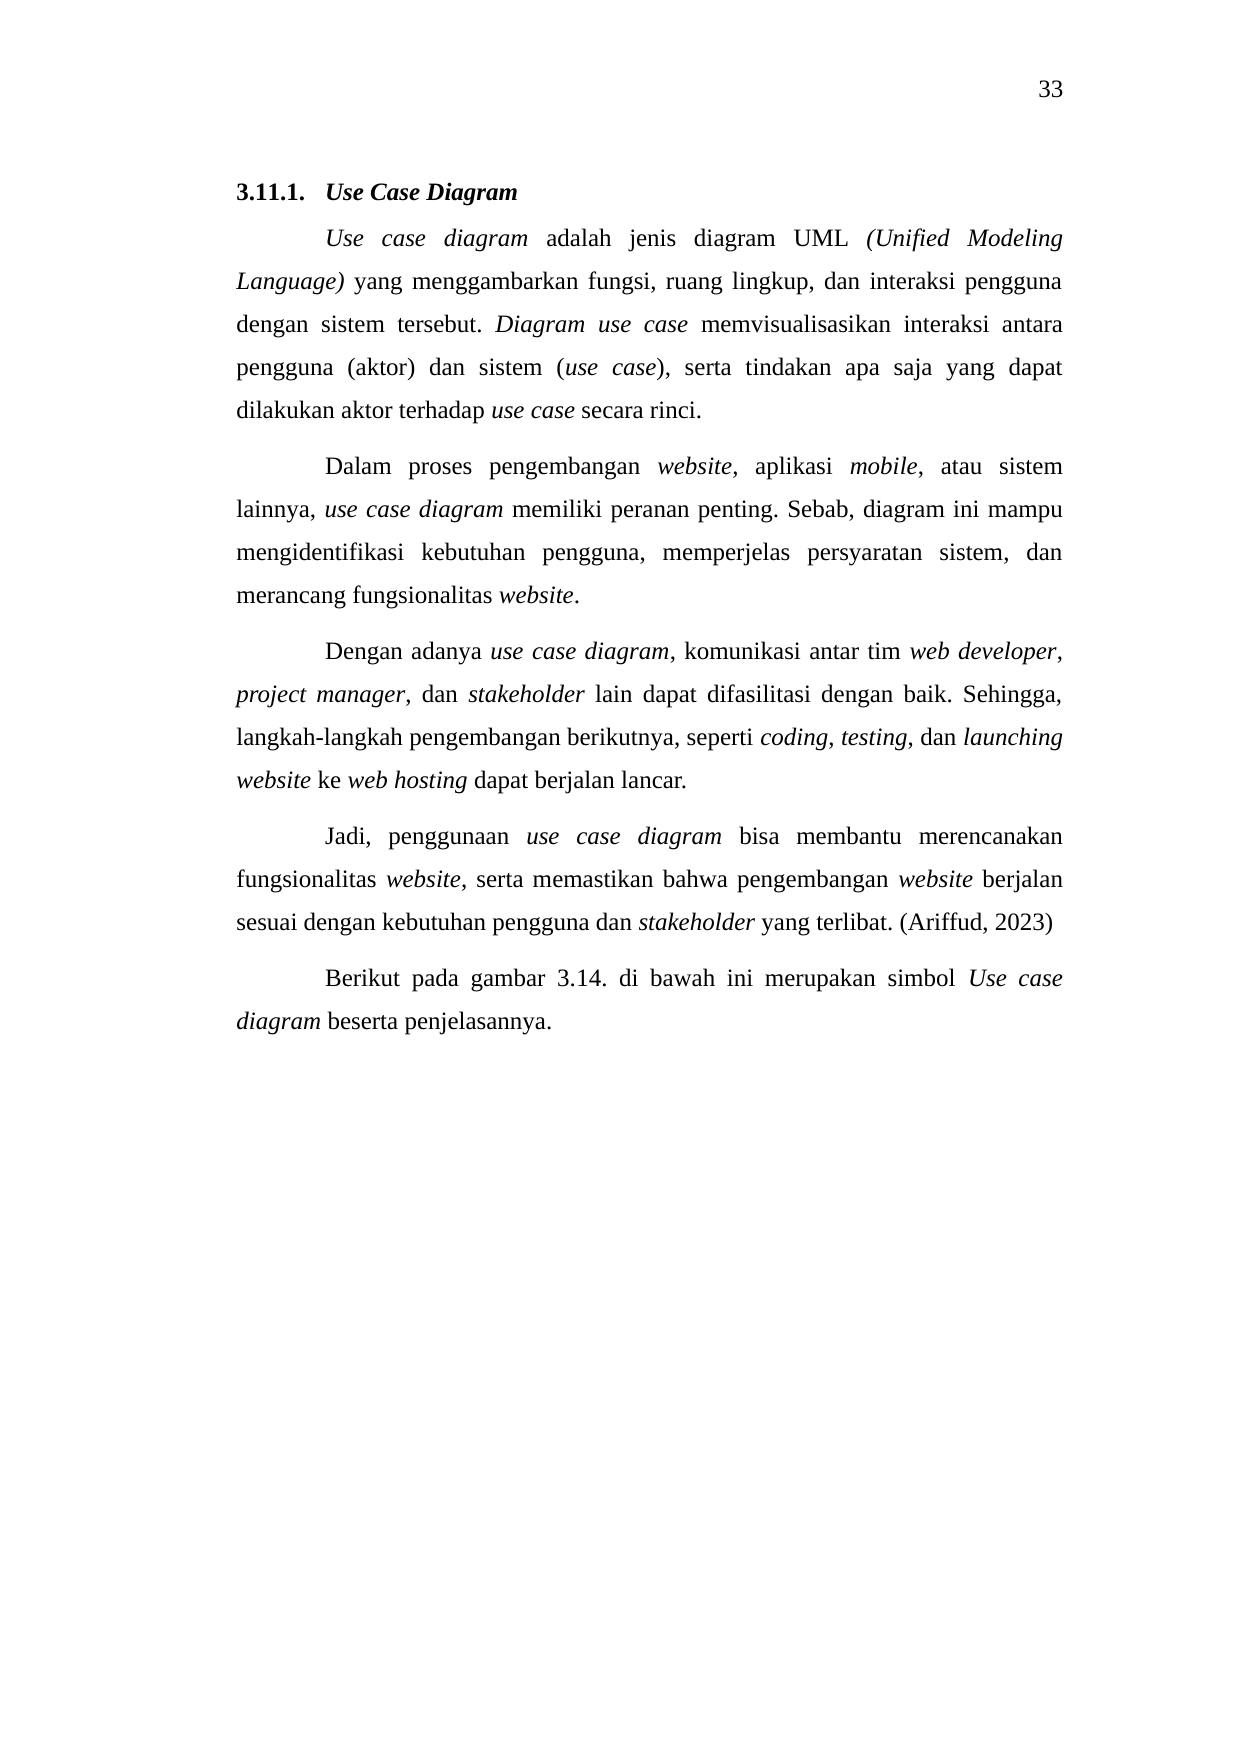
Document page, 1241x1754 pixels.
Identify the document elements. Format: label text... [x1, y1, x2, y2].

text Berikut pada gambar 3.14. di bawah ini merupakan simbol Use case diagram beserta penjelasannya. [236, 963, 1063, 1034]
text Use case diagram adalah jenis diagram UML (Unified Modeling Language) yang menggambarkan fungsi, ruang lingkup, dan interaksi pengguna dengan sistem tersebut. Diagram use case memvisualisasikan interaksi antara pengguna (aktor) dan sistem (use case), serta tindakan apa saja yang dapat dilakukan aktor terhadap use case secara rinci. [236, 223, 1063, 424]
text Use Case Diagram [236, 177, 1063, 206]
text Dengan adanya use case diagram, komunikasi antar tim web developer, project manager, dan stakeholder lain dapat difasilitasi dengan baik. Sehingga, langkah-langkah pengembangan berikutnya, seperti coding, testing, dan launching website ke web hosting dapat berjalan lancar. [236, 636, 1063, 794]
text Jadi, penggunaan use case diagram bisa membantu merencanakan fungsionalitas website, serta memastikan bahwa pengembangan website berjalan sesuai dengan kebutuhan pengguna dan stakeholder yang terlibat. [236, 821, 1063, 936]
text Dalam proses pengembangan website, aplikasi mobile, atau sistem lainnya, use case diagram memiliki peranan penting. Sebab, diagram ini mampu mengidentifikasi kebutuhan pengguna, memperjelas persyaratan sistem, dan merancang fungsionalitas website. [236, 451, 1063, 609]
